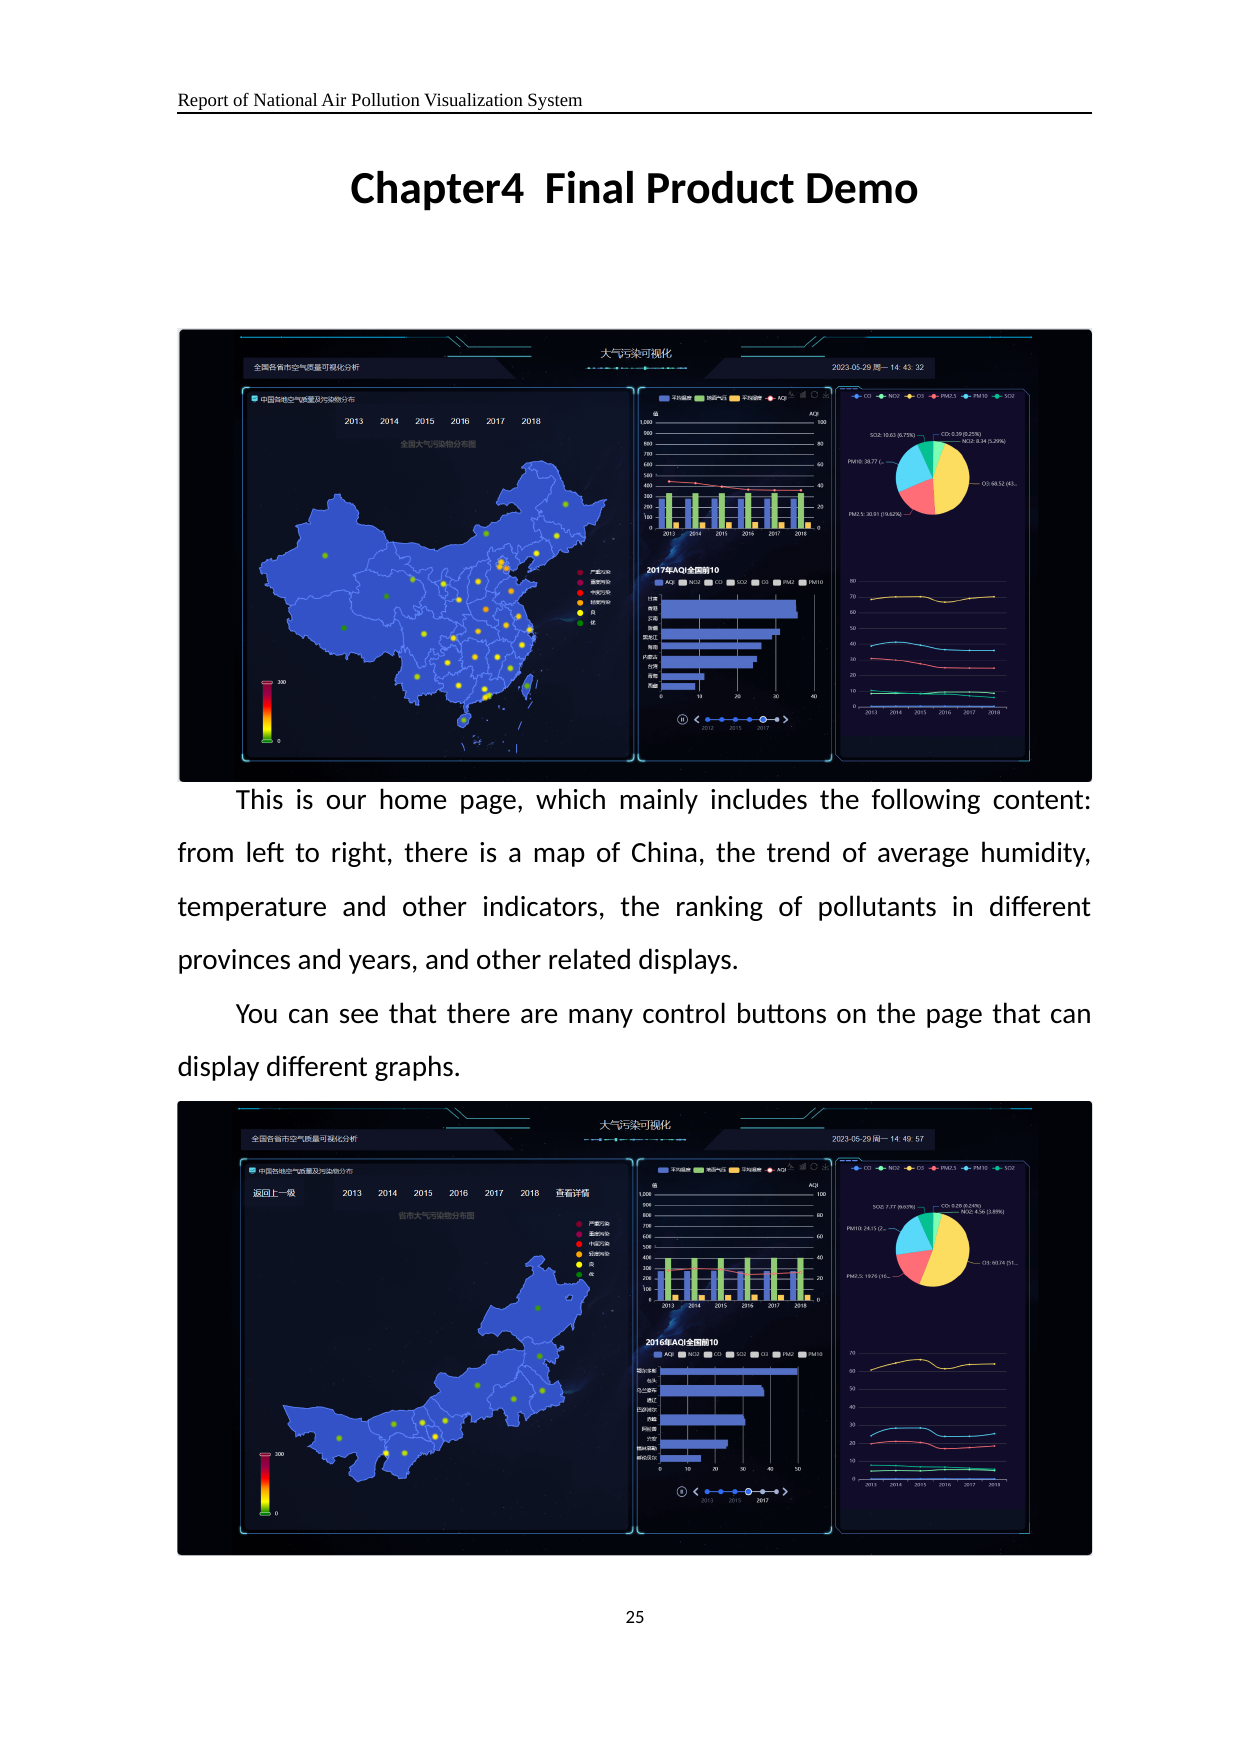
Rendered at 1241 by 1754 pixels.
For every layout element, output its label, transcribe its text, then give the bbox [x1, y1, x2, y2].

picture [177, 328, 1093, 782]
text This is our home page, which mainly includes the following content: from left to right, there is a map of China, the trend of average humidity, temperature and other indicators, the ranking of pollutants in different provinces and years, and other related displays. [177, 782, 1092, 977]
text You can see that there are many control buttons on the page that can display different graphs. [177, 995, 1092, 1084]
picture [177, 1101, 1093, 1556]
subtitle Chapter4 Final Product Demo [177, 159, 1092, 215]
